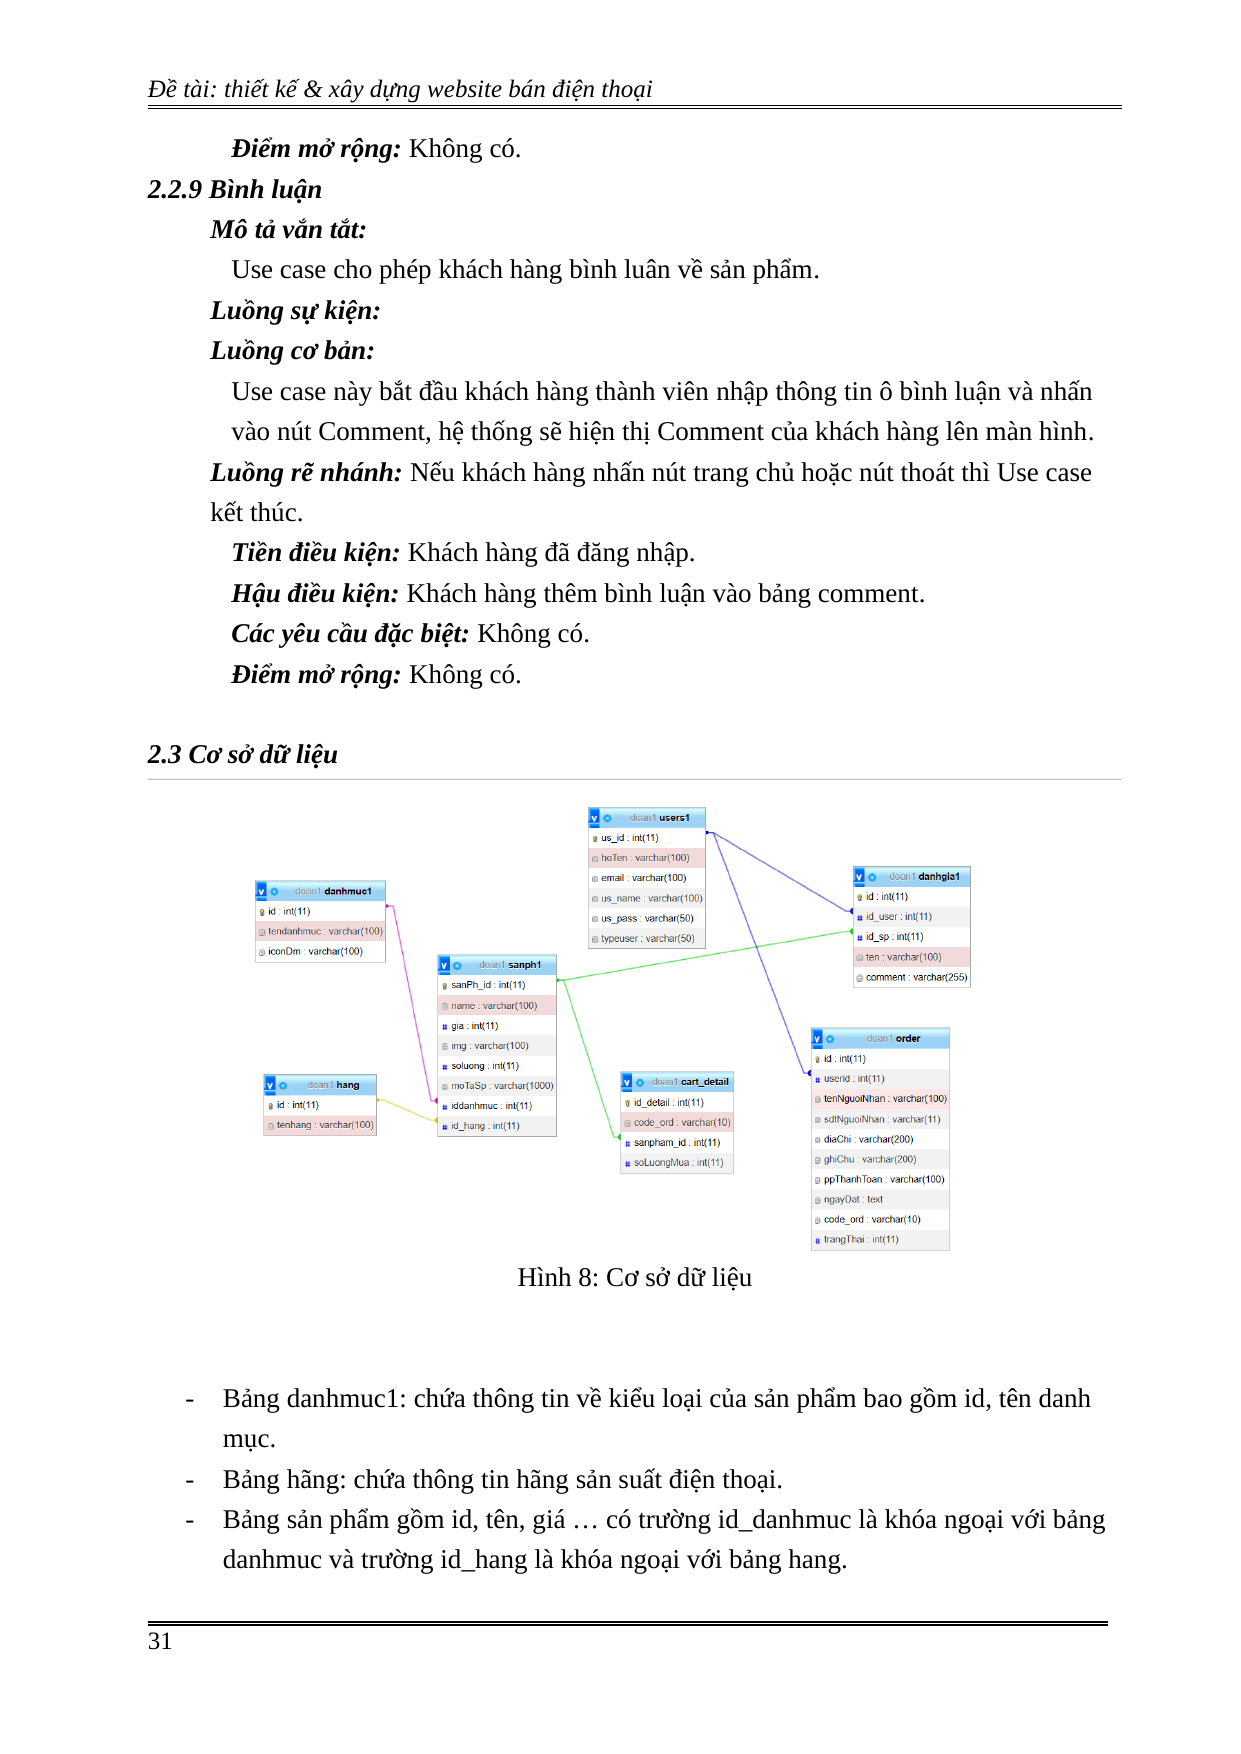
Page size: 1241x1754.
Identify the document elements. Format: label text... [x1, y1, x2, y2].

text Các yêu cầu đặc biệt: Không có. [231, 617, 1122, 648]
list Bảng danhmuc1: chứa thông tin về kiểu loại của sản phẩm bao gồm id, tên danh mục. [185, 1382, 1122, 1453]
list Bảng sản phẩm gồm id, tên, giá … có trường id_danhmuc là khóa ngoại với bảng danhmuc và trường id_hang là khóa ngoại với bảng hang. [185, 1503, 1122, 1575]
text Luồng rẽ nhánh: Nếu khách hàng nhấn nút trang chủ hoặc nút thoát thì Use case kết thúc. [210, 456, 1122, 527]
text Luồng cơ bản: [210, 334, 1122, 366]
text Điểm mở rộng: Không có. [231, 132, 1122, 163]
text Use case này bắt đầu khách hàng thành viên nhập thông tin ô bình luận và nhấn vào nút Comment, hệ thống sẽ hiện thị Comment của khách hàng lên màn hình. [231, 375, 1122, 446]
text 2.2.9 Bình luận [148, 173, 1122, 204]
text Mô tả vắn tắt: [210, 213, 1122, 244]
list Bảng hãng: chứa thông tin hãng sản suất điện thoại. [185, 1463, 1122, 1494]
picture [147, 778, 1122, 1261]
text Hình 8: Cơ sở dữ liệu [148, 1261, 1122, 1292]
text Tiền điều kiện: Khách hàng đã đăng nhập. [231, 536, 1122, 568]
text Use case cho phép khách hàng bình luân về sản phẩm. [231, 253, 1122, 285]
text Hậu điều kiện: Khách hàng thêm bình luận vào bảng comment. [231, 577, 1122, 608]
text Luồng sự kiện: [210, 294, 1122, 325]
subtitle 2.3 Cơ sở dữ liệu [148, 738, 1122, 770]
text Điểm mở rộng: Không có. [231, 658, 1122, 689]
